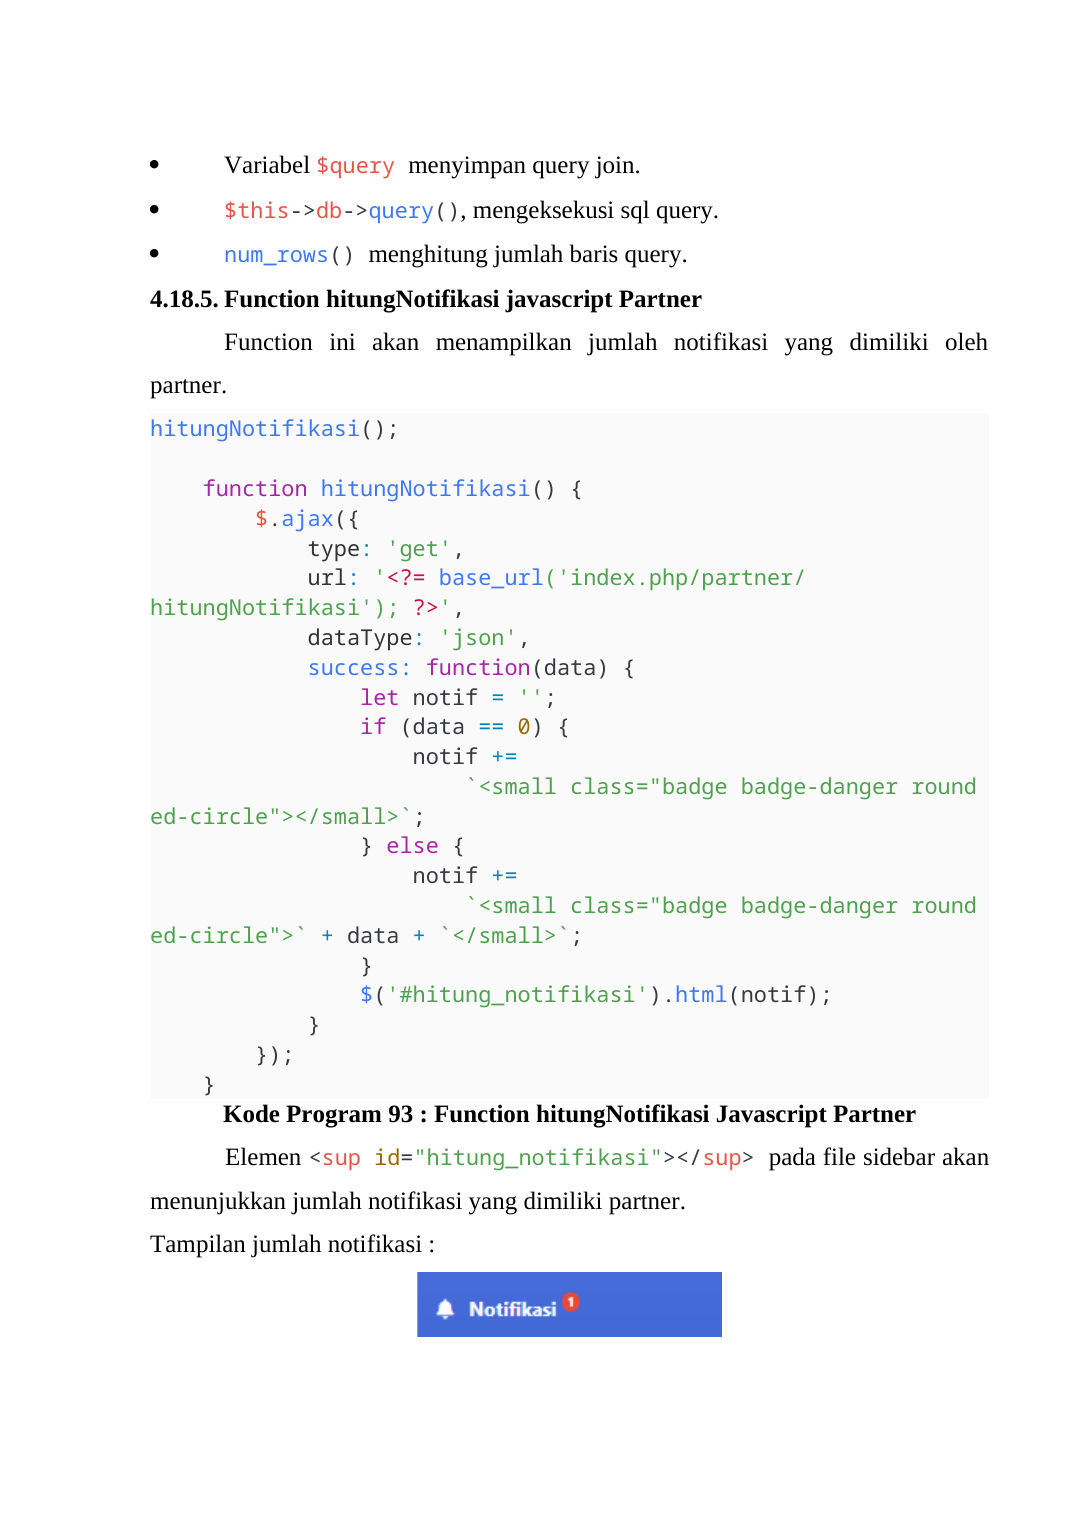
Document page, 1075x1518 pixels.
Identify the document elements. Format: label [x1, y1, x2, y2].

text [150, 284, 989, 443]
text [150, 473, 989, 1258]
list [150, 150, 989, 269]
picture [417, 1272, 722, 1337]
